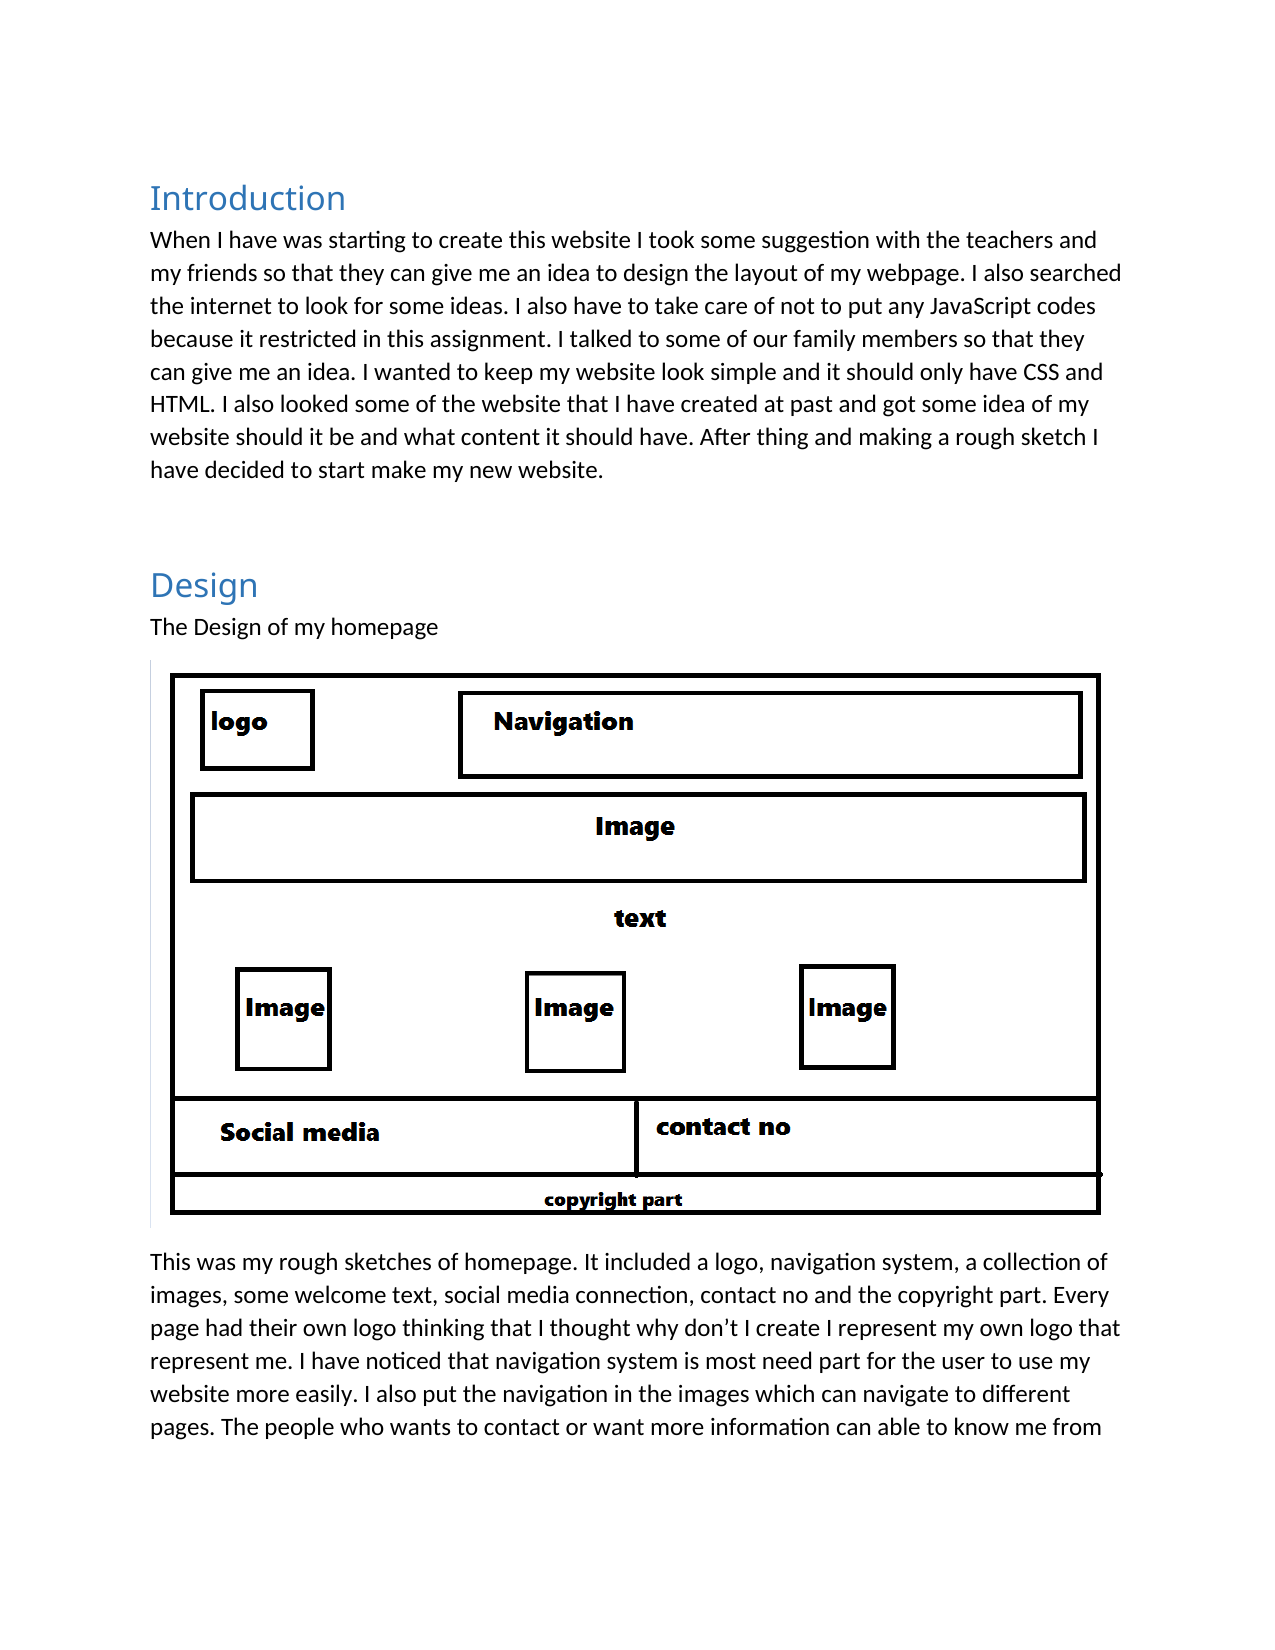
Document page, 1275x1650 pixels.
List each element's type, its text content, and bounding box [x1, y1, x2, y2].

subtitle Introduction [150, 175, 1125, 220]
text The Design of my homepage [150, 611, 1125, 641]
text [150, 1247, 1125, 1442]
picture [150, 660, 1125, 1228]
subtitle Design [150, 562, 1125, 607]
text When I have was starting to create this website I took some suggestion with the teachers and my friends so that they can give me an idea to design the layout of my webpage. I also searched the internet to look for some ideas. I also have to take care of not to put any JavaScript codes because it restricted in this assignment. I talked to some of our family members so that they can give me an idea. I wanted to keep my website look simple and it should only have CSS and HTML. I also looked some of the website that I have created at past and got some idea of my website should it be and what content it should have. After thing and making a rough sketch I have decided to start make my new website. [150, 224, 1125, 485]
